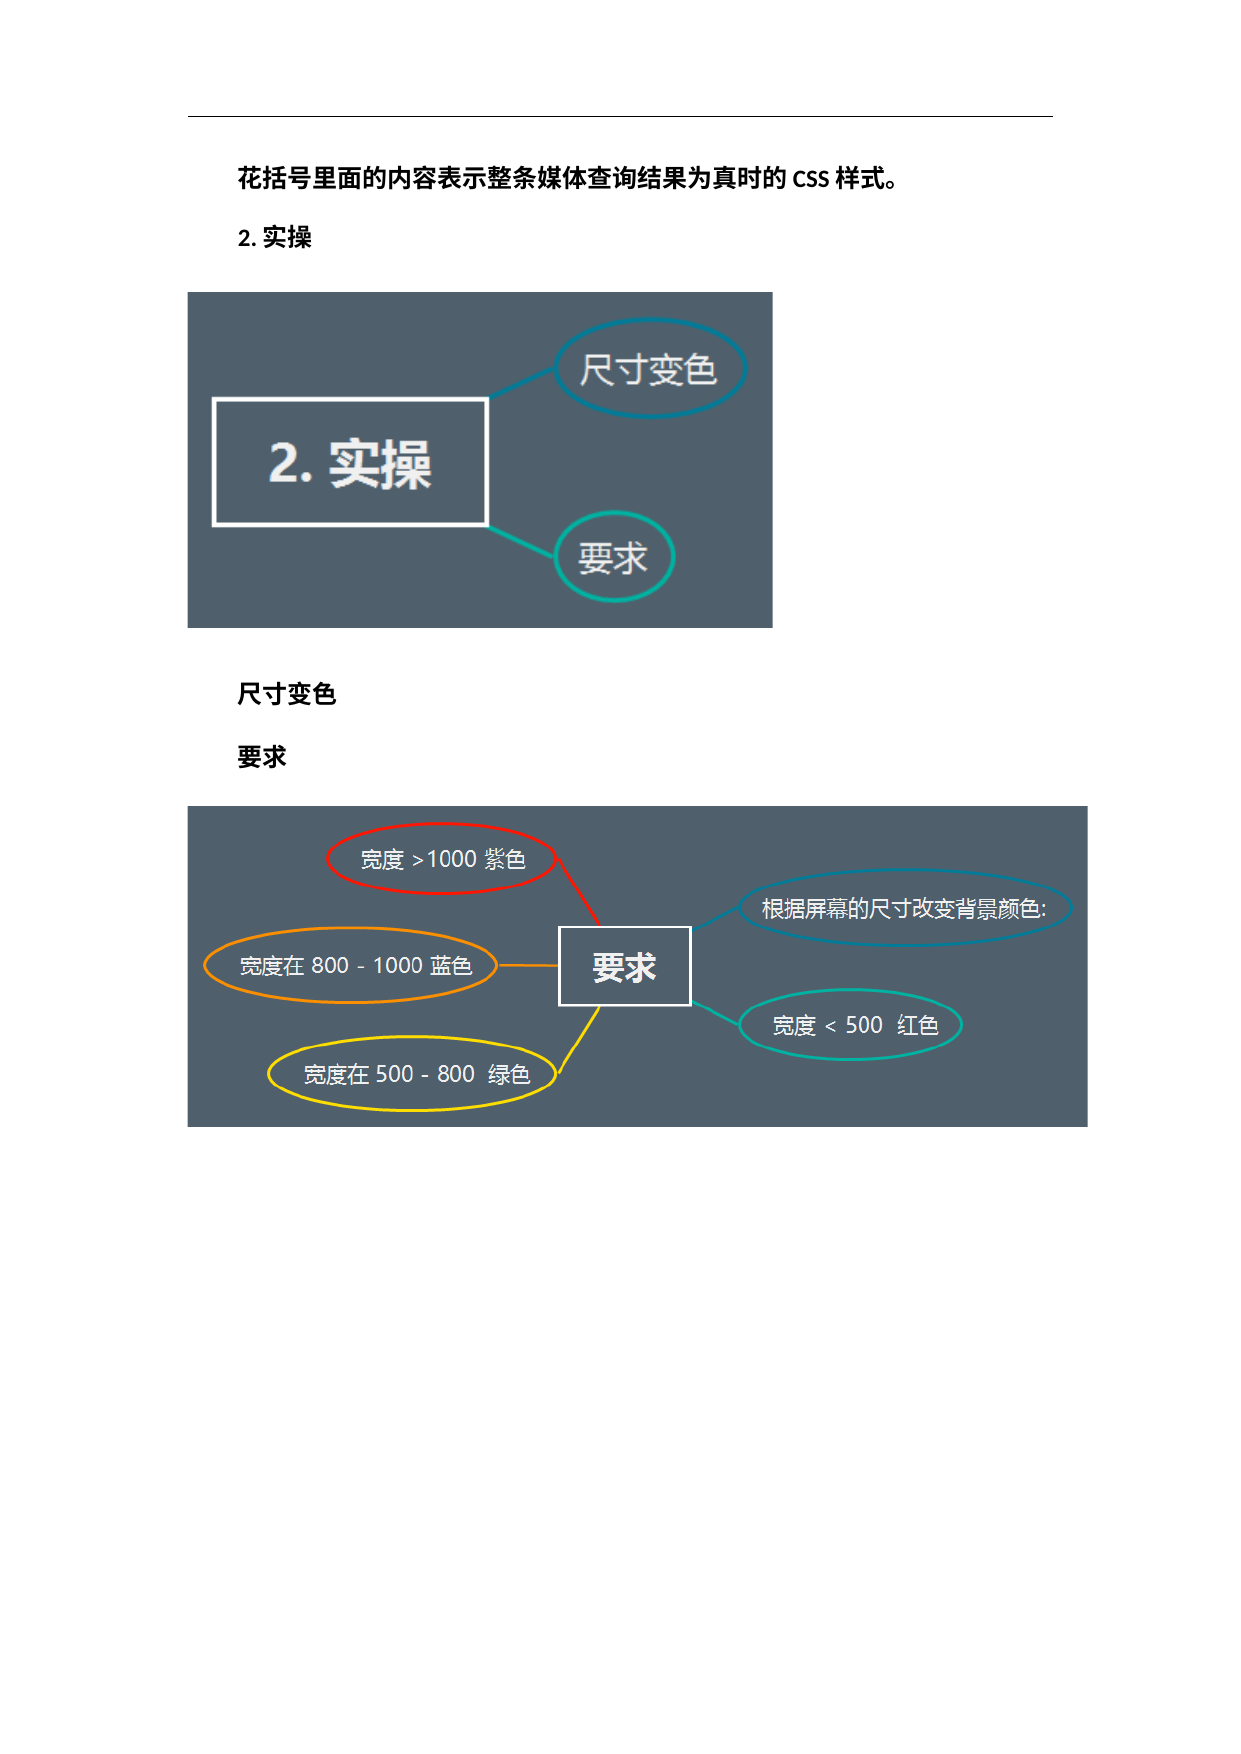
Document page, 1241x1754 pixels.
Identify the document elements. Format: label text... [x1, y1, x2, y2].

subtitle 花括号里面的内容表示整条媒体查询结果为真时的CSS 样式。 [187, 162, 1053, 194]
subtitle 2. 实操 [187, 222, 1053, 254]
picture [187, 806, 1088, 1127]
subtitle 尺寸变色 [187, 679, 1053, 711]
picture [187, 292, 773, 628]
subtitle 要求 [187, 741, 1053, 774]
